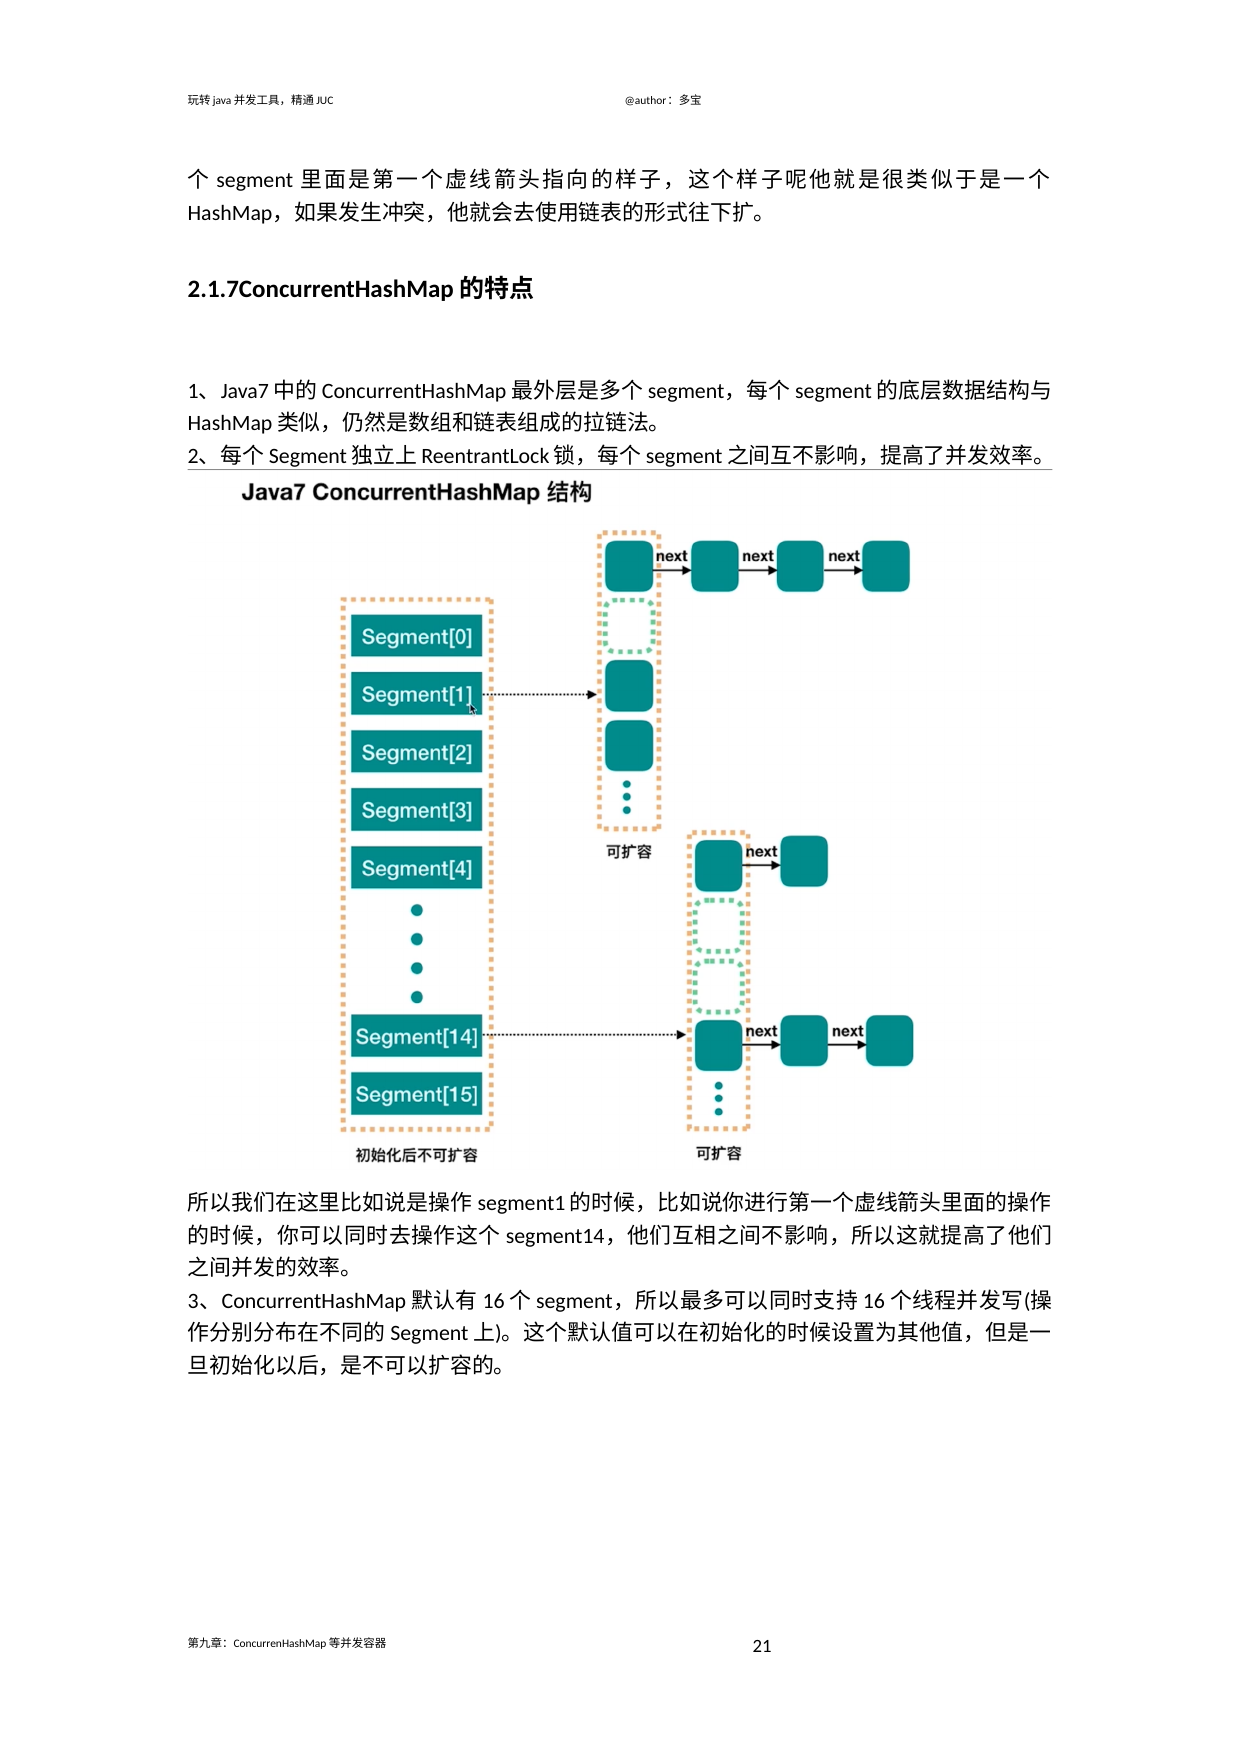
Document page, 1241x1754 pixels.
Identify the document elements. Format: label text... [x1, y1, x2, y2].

list Java7中的ConcurrentHashMap最外层是多个segment，每个segment的底层数据结构与HashMap类似，仍然是数组和链表组成的拉链法。 [187, 1087, 1053, 1152]
list 每个Segment独立上ReentrantLock锁，每个segment之间互不影响，提高了并发效率。 [187, 1152, 1053, 1185]
subtitle 2.1.7ConcurrentHashMap的特点 [187, 969, 1053, 1034]
text 把它更清晰的描述了出来，最开始默认的是16个Segmengt，所以是0-15，然后每一个segment里面是第一个虚线箭头指向的样子，这个样子呢他就是很类似于是一个HashMap，如果发生冲突，他就会去使用链表的形式往下扩。 [187, 844, 1053, 942]
picture [187, 162, 1052, 822]
